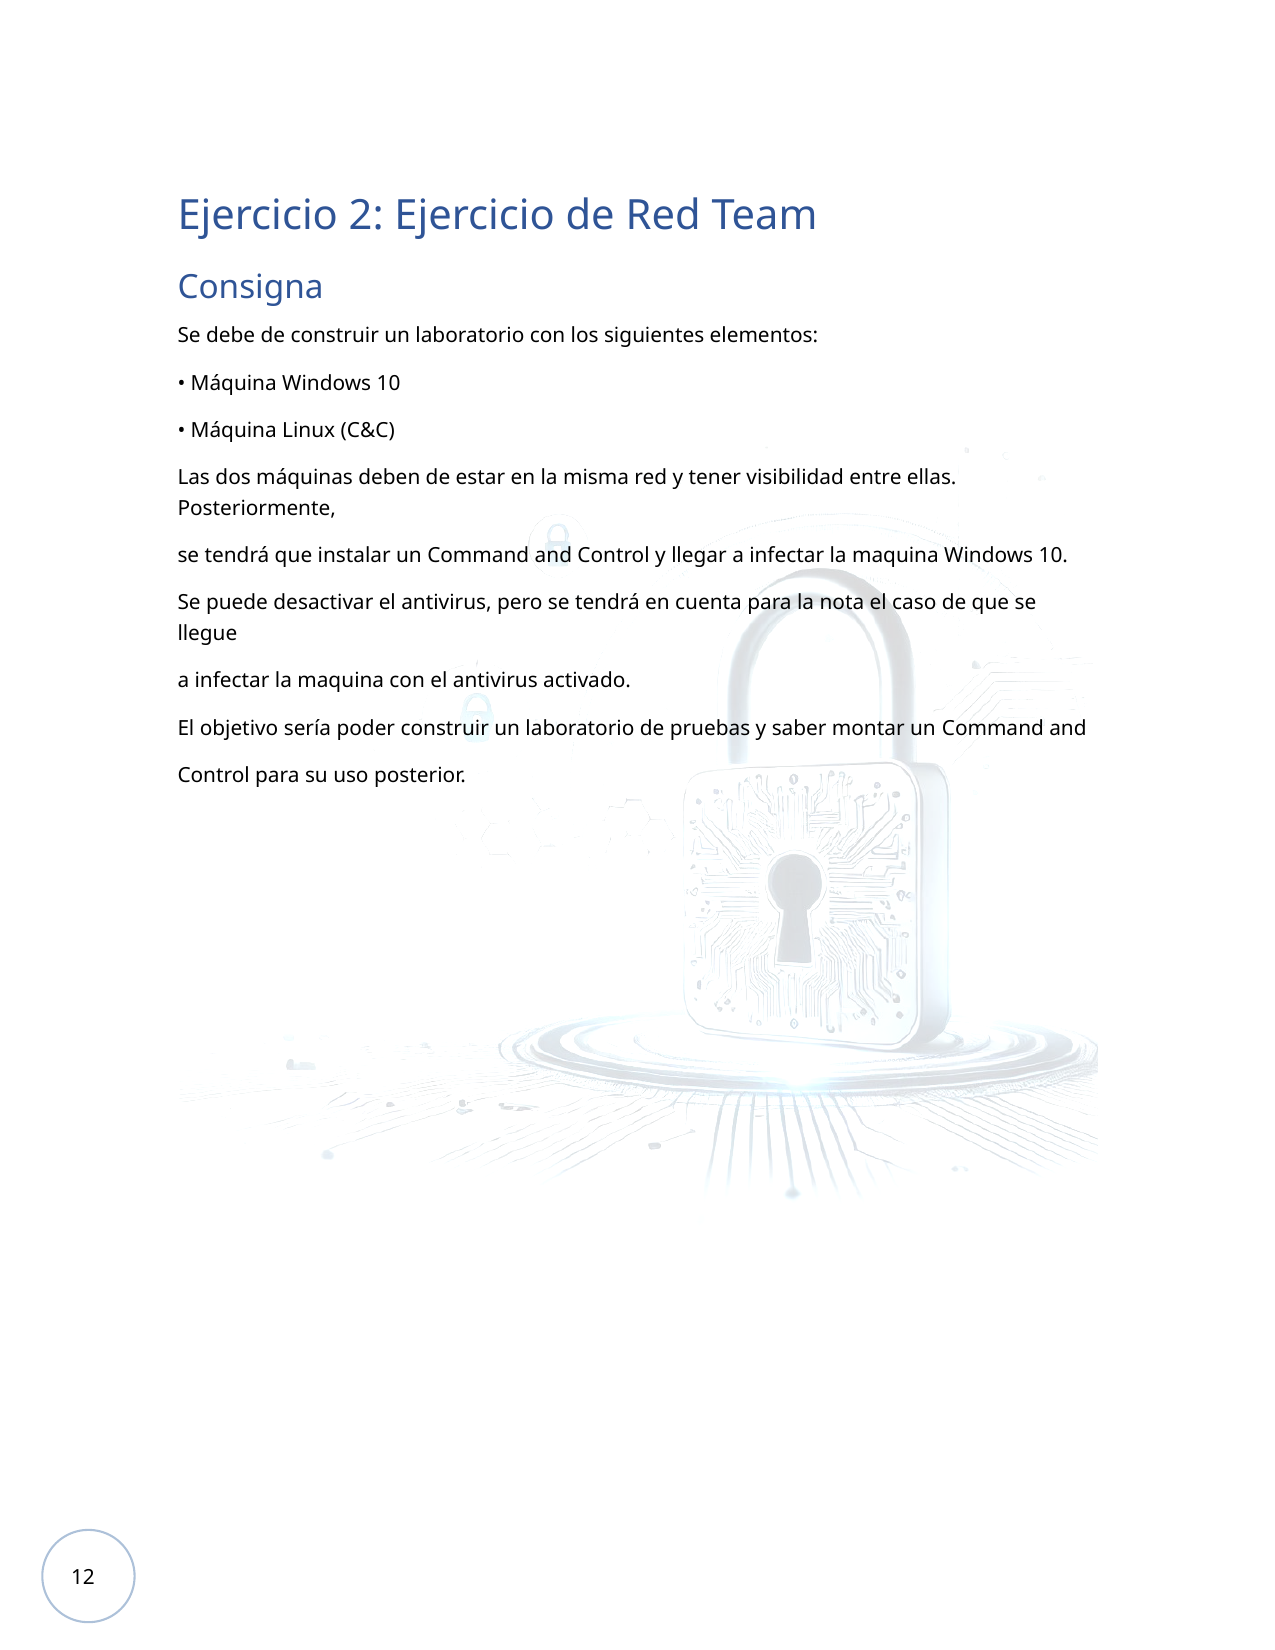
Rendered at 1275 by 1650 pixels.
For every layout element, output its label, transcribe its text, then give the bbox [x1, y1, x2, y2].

subtitle Consigna [177, 263, 1098, 308]
text Se debe de construir un laboratorio con los siguientes elementos: [177, 320, 1098, 349]
text Las dos máquinas deben de estar en la misma red y tener visibilidad entre ellas. Posteriormente, [177, 462, 1098, 521]
subtitle Ejercicio 2: Ejercicio de Red Team [177, 185, 1098, 242]
text Control para su uso posterior. [177, 760, 1098, 788]
text • Máquina Windows 10 [177, 368, 1098, 396]
text a infectar la maquina con el antivirus activado. [177, 665, 1098, 694]
text se tendrá que instalar un Command and Control y llegar a infectar la maquina Windows 10. [177, 540, 1098, 568]
text • Máquina Linux (C&C) [177, 415, 1098, 443]
text Se puede desactivar el antivirus, pero se tendrá en cuenta para la nota el caso de que se llegue [177, 587, 1098, 646]
text El objetivo sería poder construir un laboratorio de pruebas y saber montar un Command and [177, 713, 1098, 741]
